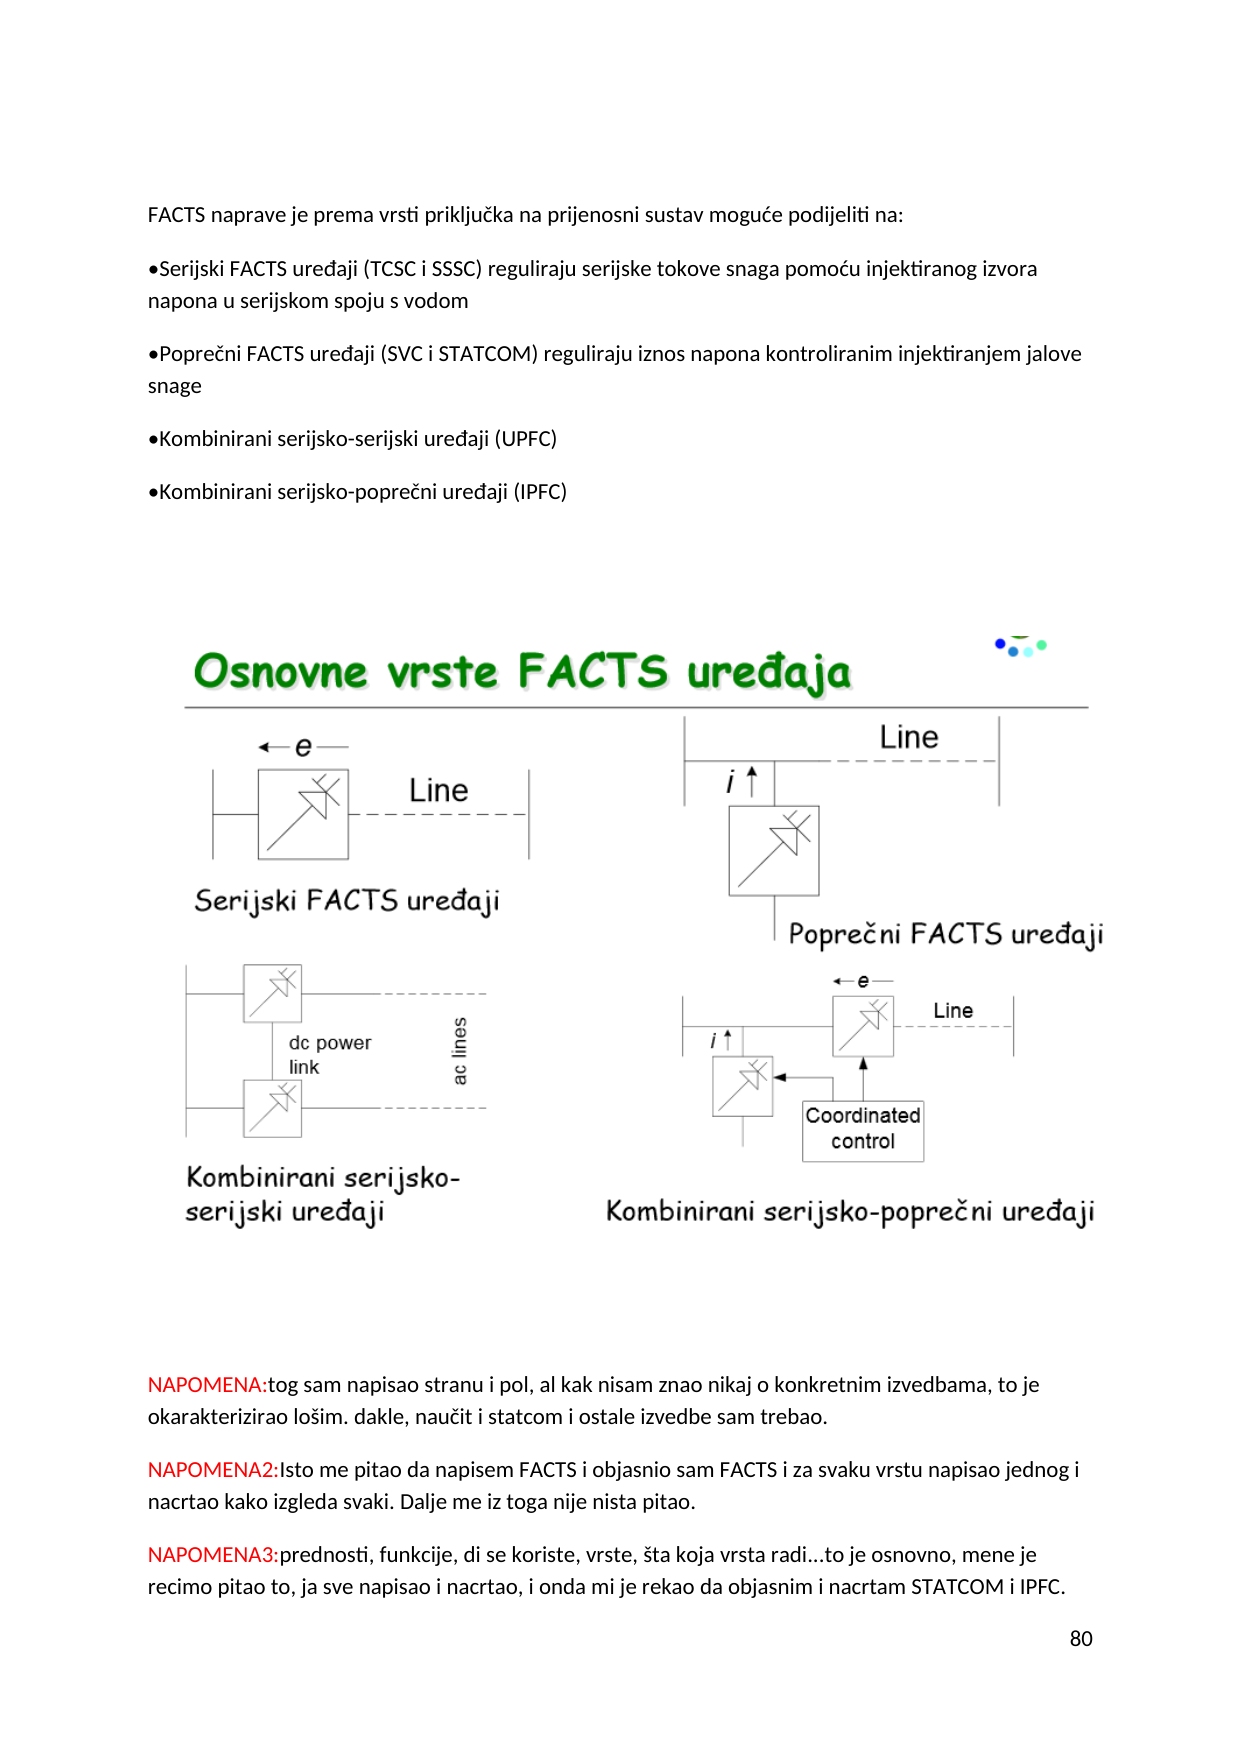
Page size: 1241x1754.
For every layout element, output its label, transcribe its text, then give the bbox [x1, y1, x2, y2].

picture [147, 636, 1122, 1239]
text •Kombinirani serijsko-serijski uređaji (UPFC) [148, 424, 1093, 452]
text FACTS naprave je prema vrsti priključka na prijenosni sustav moguće podijeliti na: [148, 201, 1093, 229]
text •Kombinirani serijsko-poprečni uređaji (IPFC) [148, 477, 1093, 505]
text NAPOMENA3:prednosti, funkcije, di se koriste, vrste, šta koja vrsta radi...to je osnovno, mene je recimo pitao to, ja sve napisao i nacrtao, i onda mi je rekao da objasnim i nacrtam STATCOM i IPFC. [148, 1540, 1093, 1600]
text •Serijski FACTS uređaji (TCSC i SSSC) reguliraju serijske tokove snaga pomoću injektiranog izvora napona u serijskom spoju s vodom [148, 254, 1093, 314]
text •Poprečni FACTS uređaji (SVC i STATCOM) reguliraju iznos napona kontroliranim injektiranjem jalove snage [148, 339, 1093, 399]
text NAPOMENA2:Isto me pitao da napisem FACTS i objasnio sam FACTS i za svaku vrstu napisao jednog i nacrtao kako izgleda svaki. Dalje me iz toga nije nista pitao. [148, 1455, 1093, 1515]
text NAPOMENA:tog sam napisao stranu i pol, al kak nisam znao nikaj o konkretnim izvedbama, to je okarakterizirao lošim. dakle, naučit i statcom i ostale izvedbe sam trebao. [148, 1370, 1093, 1430]
